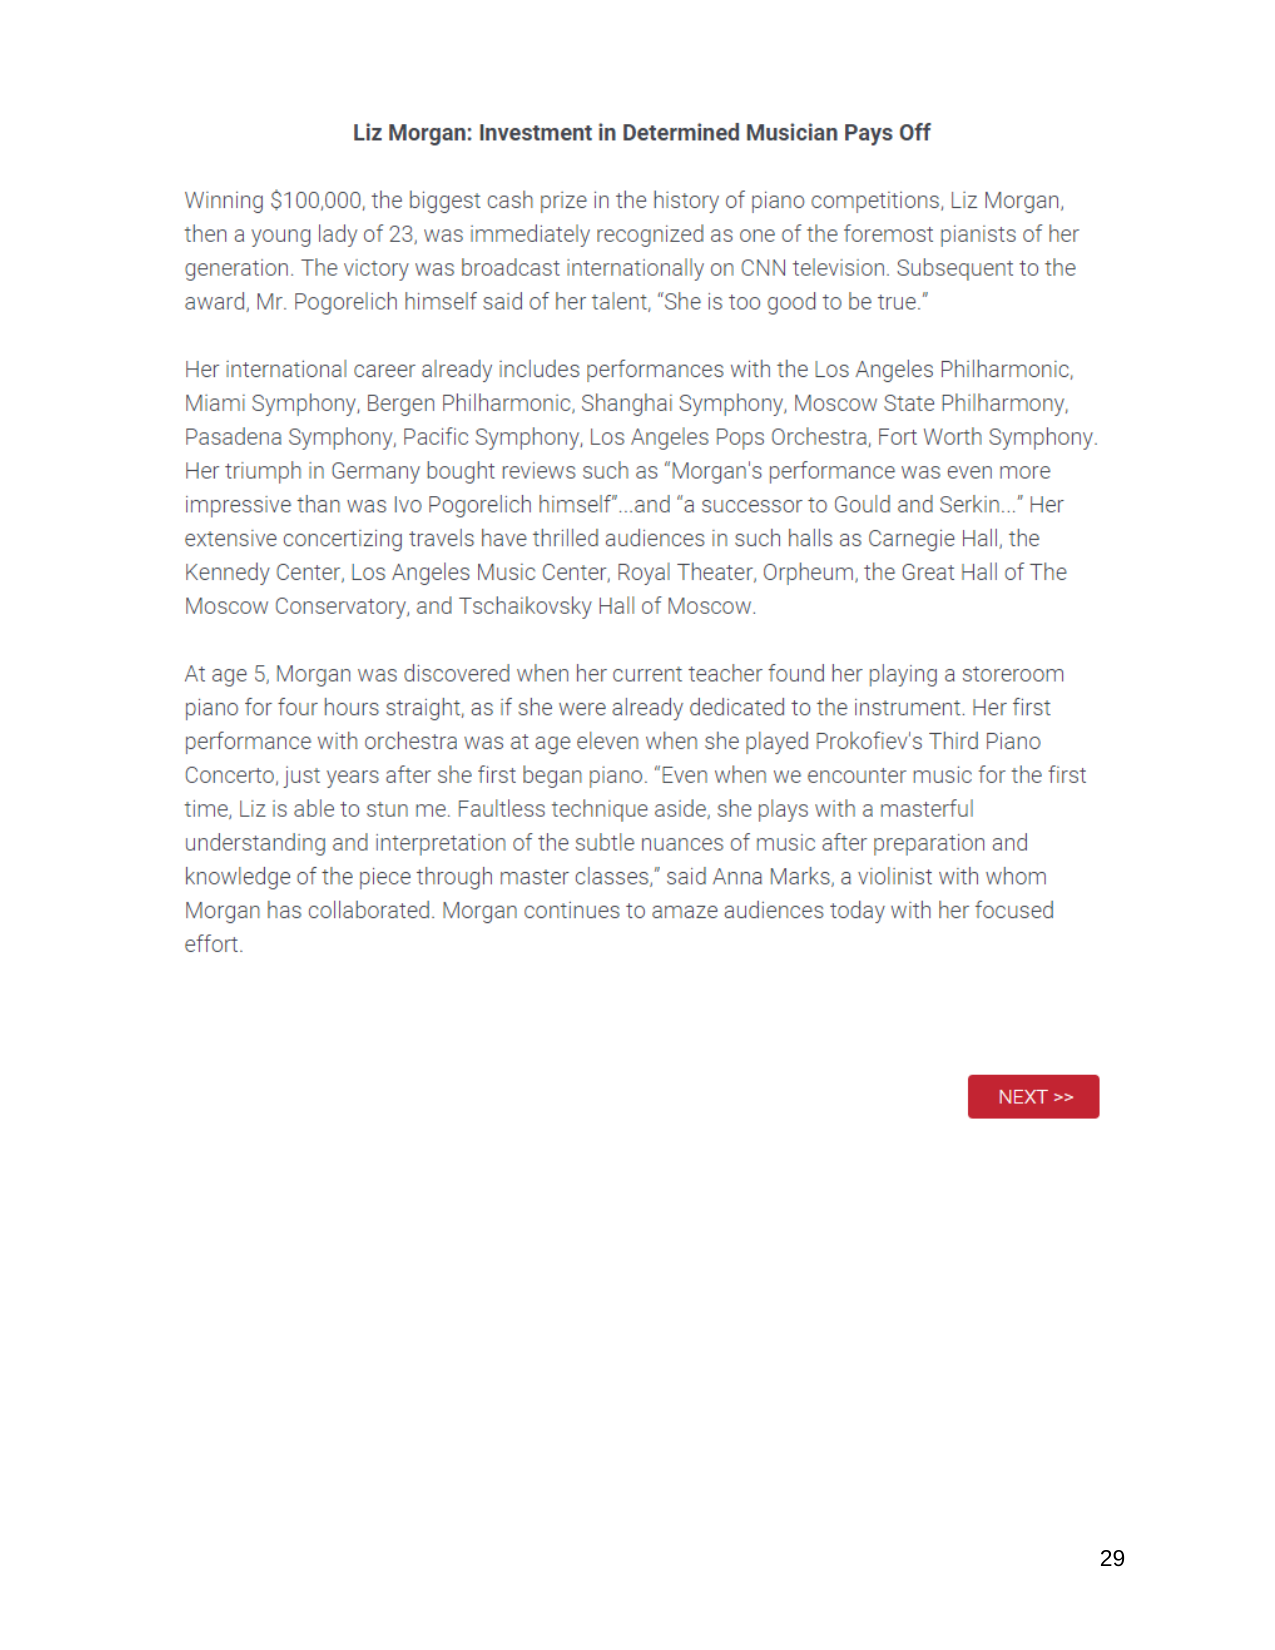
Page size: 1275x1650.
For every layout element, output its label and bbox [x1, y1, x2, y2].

picture [150, 103, 1125, 1135]
